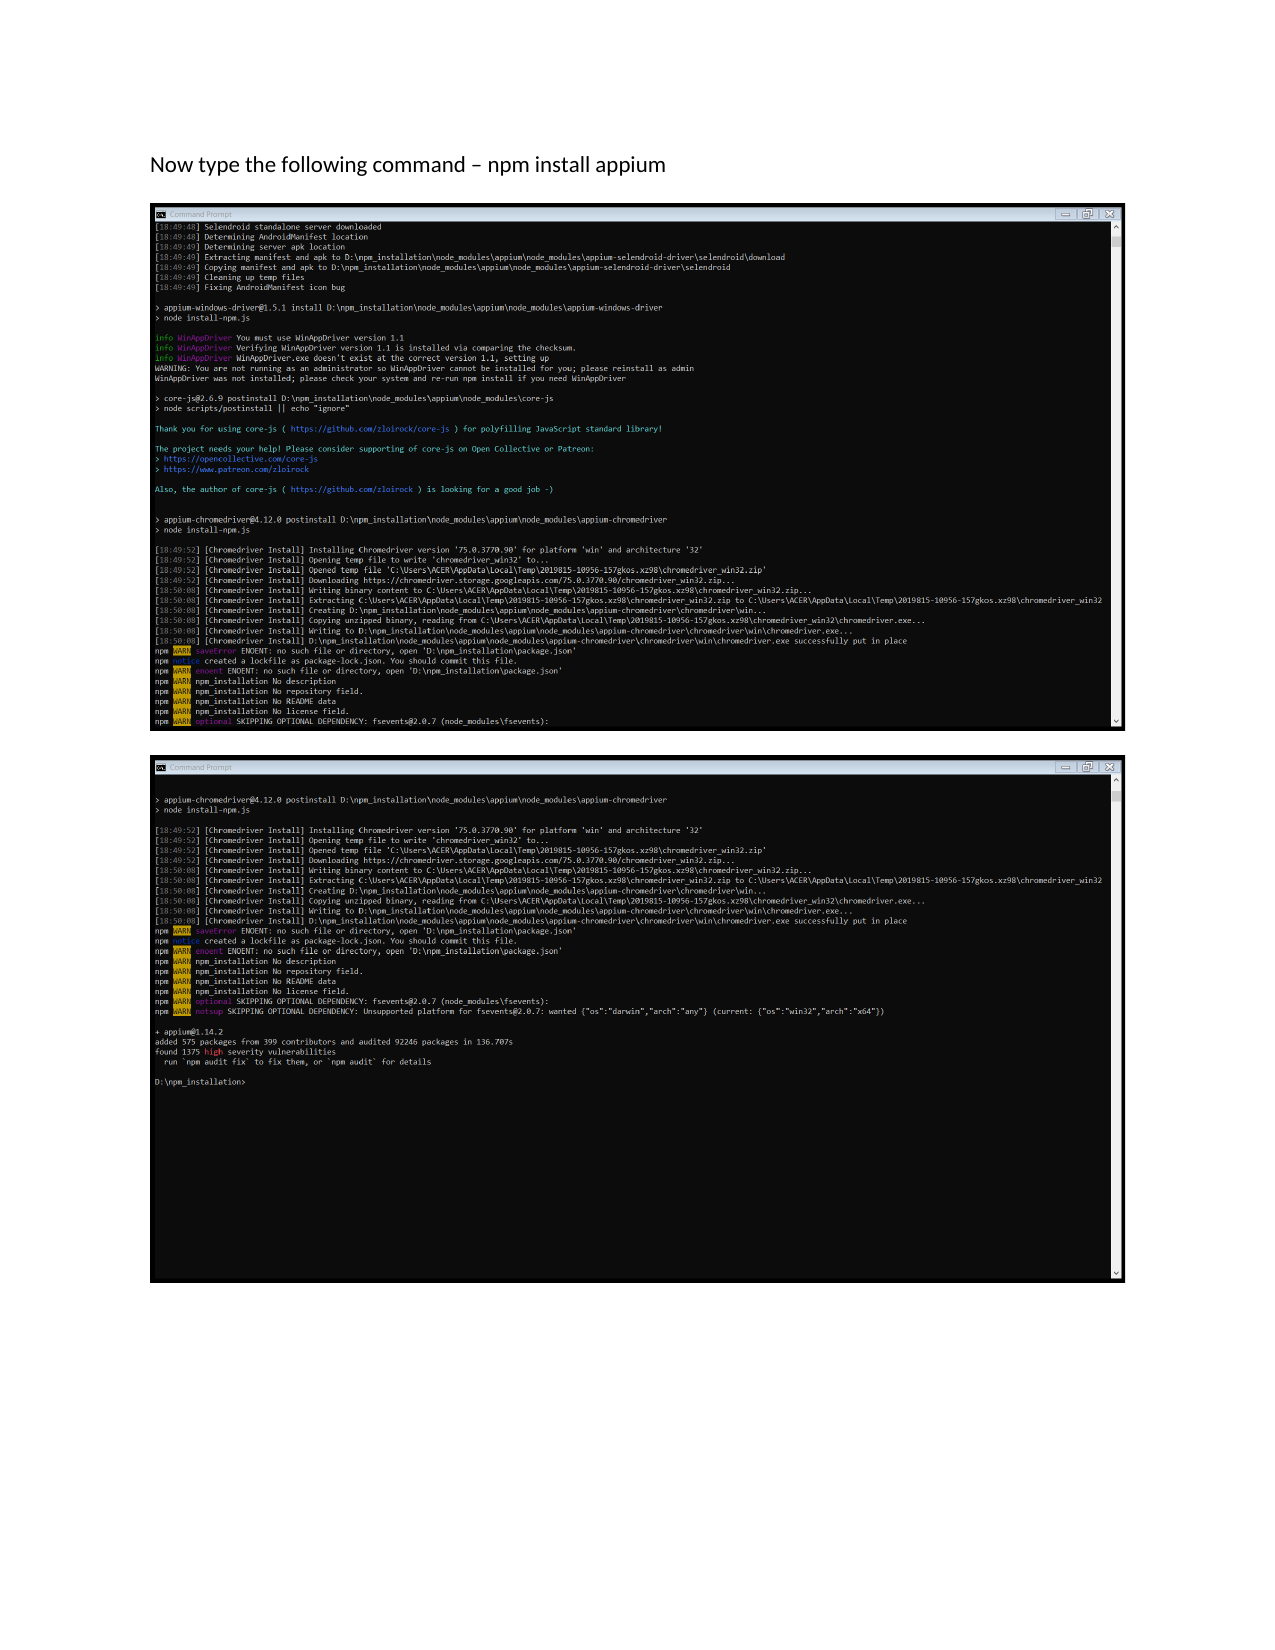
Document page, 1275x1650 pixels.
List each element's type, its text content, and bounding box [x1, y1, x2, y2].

text Now type the following command – npm install appium [150, 150, 1125, 178]
